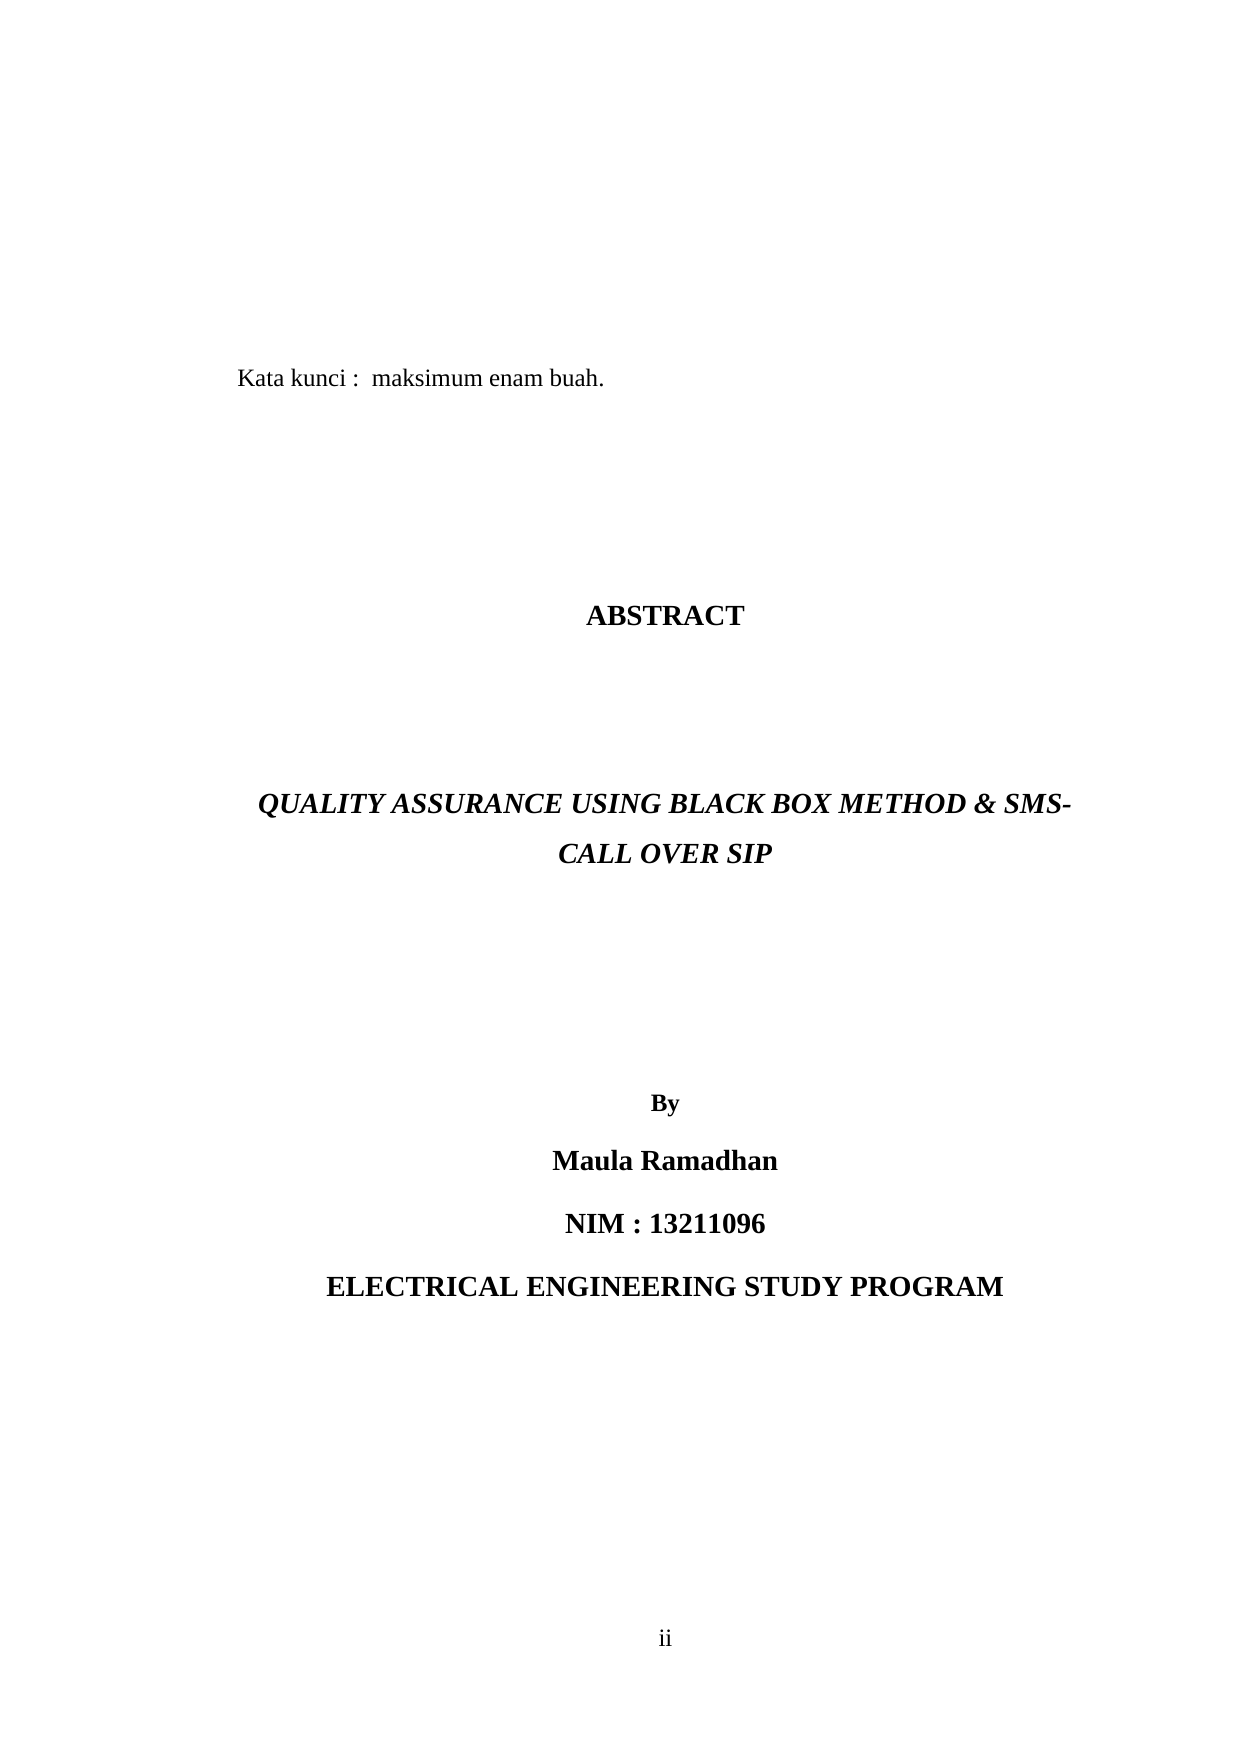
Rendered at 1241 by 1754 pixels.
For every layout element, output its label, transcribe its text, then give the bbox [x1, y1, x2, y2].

text Kata kunci : maksimum enam buah. [237, 363, 1093, 391]
text NIM : 13211096 [237, 1206, 1093, 1239]
text Maula Ramadhan [237, 1143, 1093, 1177]
subtitle ABSTRACT [237, 598, 1093, 631]
text By [237, 1088, 1093, 1116]
text QUALITY ASSURANCE USING BLACK BOX METHOD & SMS-CALL OVER SIP [237, 786, 1093, 870]
text ELECTRICAL ENGINEERING STUDY PROGRAM [237, 1269, 1093, 1302]
